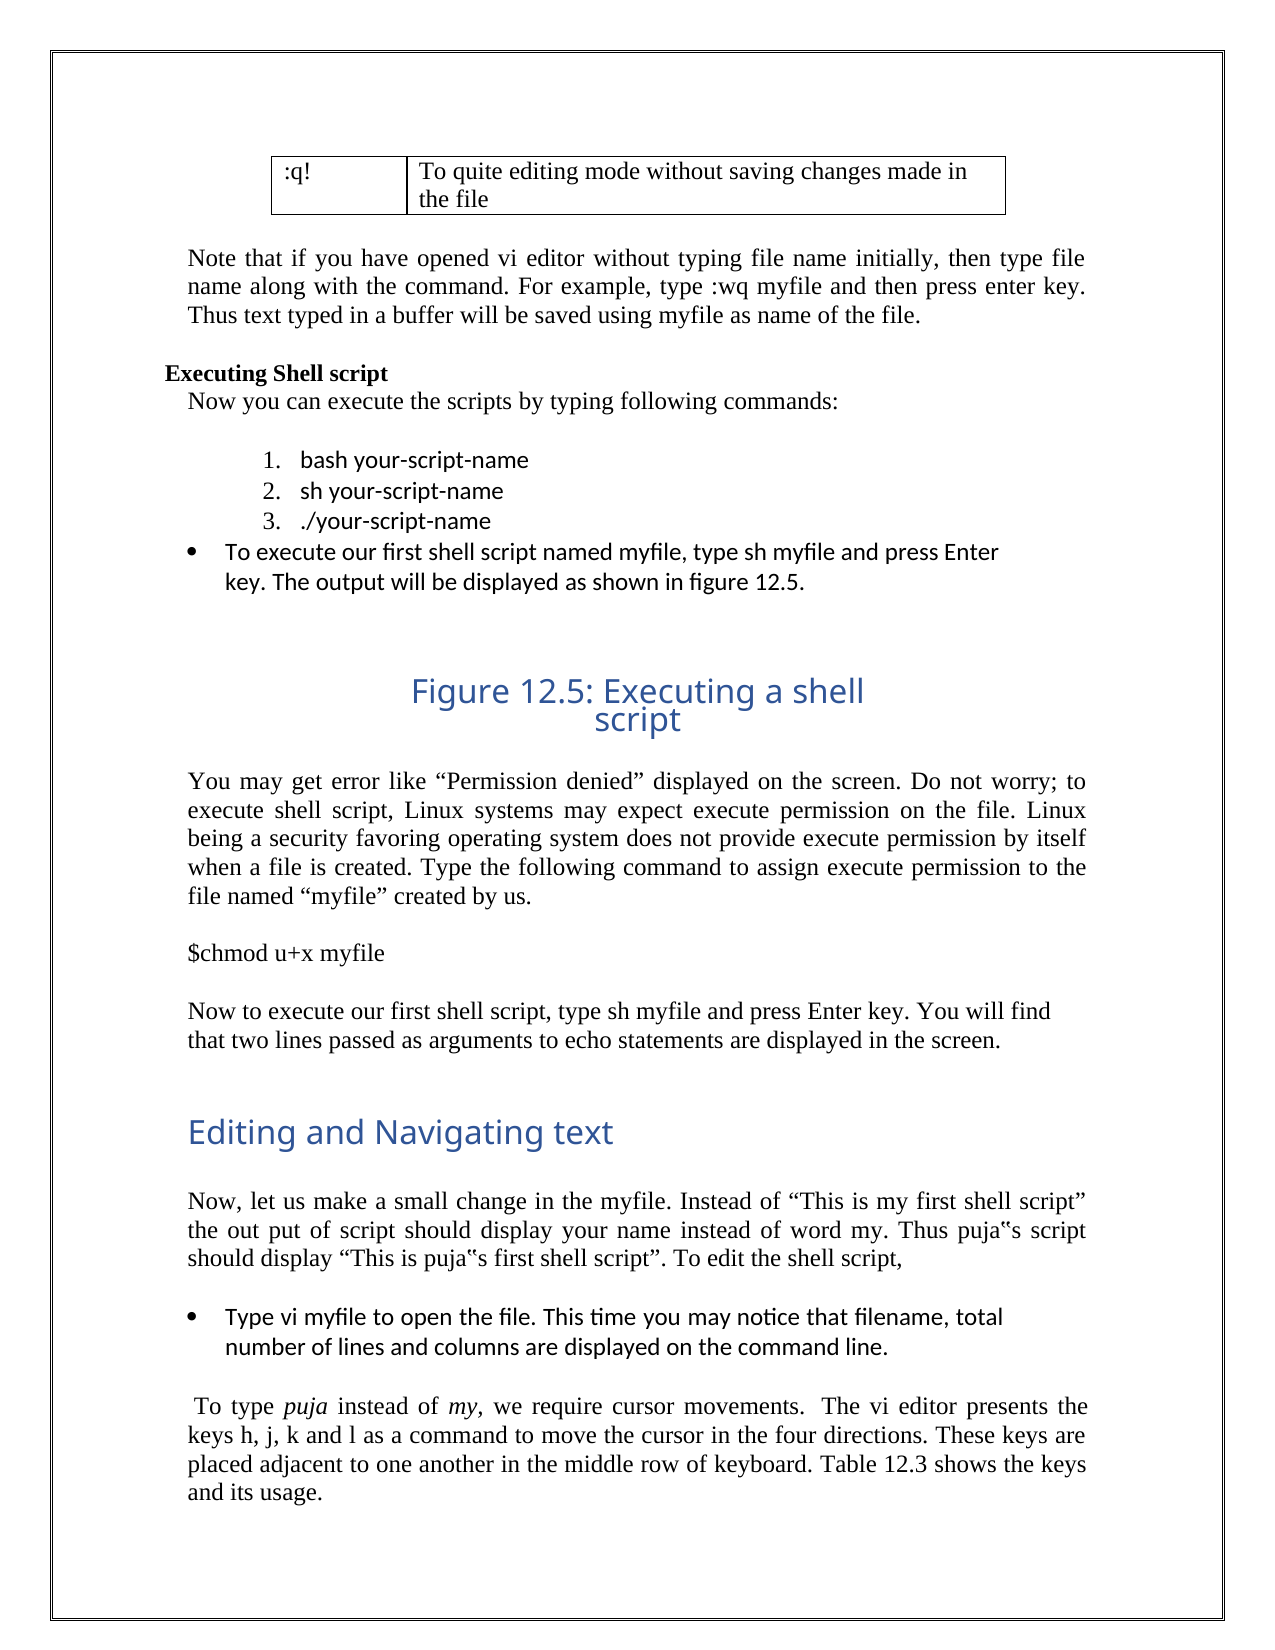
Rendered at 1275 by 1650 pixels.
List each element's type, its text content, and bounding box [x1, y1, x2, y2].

text Now, let us make a small change in the myfile. Instead of “This is my first shell script” the out put of script should display your name instead of word my. Thus puja‟s script should display “This is puja‟s first shell script”. To edit the shell script, [187, 1186, 1088, 1272]
list bash your-script-name [262, 444, 1129, 475]
list sh your-script-name [262, 475, 1129, 506]
text Note that if you have opened vi editor without typing file name initially, then type file name along with the command. For example, type :wq myfile and then press enter key. Thus text typed in a buffer will be saved using myfile as name of the file. [187, 243, 1087, 329]
subtitle Editing and Navigating text [187, 1108, 1129, 1154]
list To execute our first shell script named myfile, type sh myfile and press Enter key. The output will be displayed as shown in figure 12.5. [187, 537, 1046, 596]
text To type puja instead of my, we require cursor movements. The vi editor presents the keys h, j, k and l as a command to move the cursor in the four directions. These keys are placed adjacent to one another in the middle row of keyboard. Table 12.3 shows the keys and its usage. [187, 1391, 1088, 1506]
text Now to execute our first shell script, type sh myfile and press Enter key. You will find that two lines passed as arguments to echo statements are displayed in the screen. [187, 996, 1053, 1054]
table_cell :q! [272, 157, 406, 214]
list Type vi myfile to open the file. This time you may notice that filename, total number of lines and columns are displayed on the command line. [187, 1302, 1087, 1362]
text Now you can execute the scripts by typing following commands: [187, 386, 1129, 415]
text $chmod u+x myfile [187, 938, 1129, 967]
text Executing Shell script [164, 359, 1129, 386]
list ./your-script-name [262, 506, 1129, 536]
table_cell To quite editing mode without saving changes made in the file [408, 157, 1005, 214]
text You may get error like “Permission denied” displayed on the screen. Do not worry; to execute shell script, Linux systems may expect execute permission on the file. Linux being a security favoring operating system does not provide execute permission by itself when a file is created. Type the following command to assign execute permission to the file named “myfile” created by us. [187, 766, 1088, 910]
subtitle Figure 12.5: Executing a shell script [387, 681, 888, 738]
